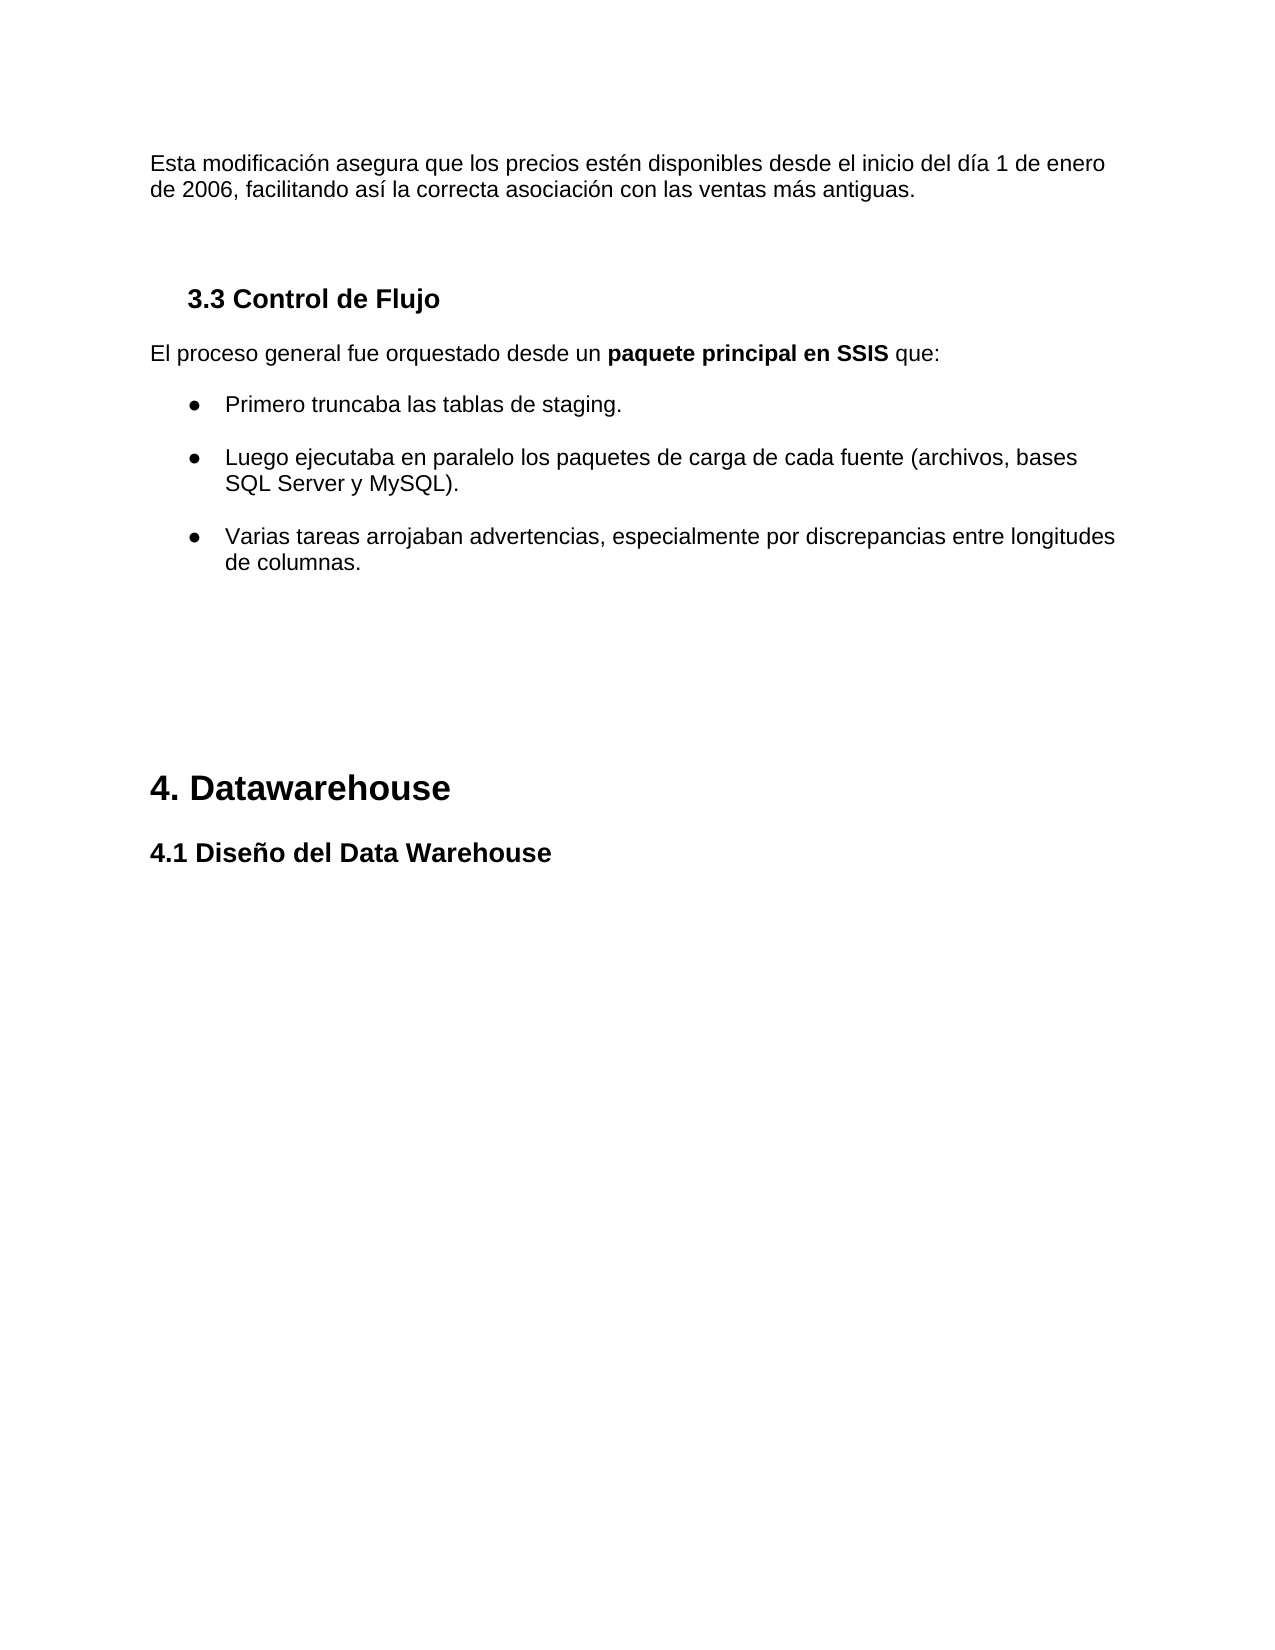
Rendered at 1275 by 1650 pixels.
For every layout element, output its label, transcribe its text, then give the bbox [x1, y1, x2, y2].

text Esta modificación asegura que los precios estén disponibles desde el inicio del día 1 de enero de 2006, facilitando así la correcta asociación con las ventas más antiguas. [150, 150, 1125, 203]
list Varias tareas arrojaban advertencias, especialmente por discrepancias entre longitudes de columnas. [187, 523, 1125, 575]
subtitle 4. Datawarehouse [150, 767, 1125, 808]
subtitle 4.1 Diseño del Data Warehouse [150, 837, 1125, 868]
list Luego ejecutaba en paralelo los paquetes de carga de cada fuente (archivos, bases SQL Server y MySQL). [187, 443, 1125, 523]
text El proceso general fue orquestado desde un paquete principal en SSIS que: [150, 339, 1125, 366]
list Primero truncaba las tablas de staging. [187, 391, 1125, 443]
subtitle 3.3 Control de Flujo [187, 283, 1125, 314]
